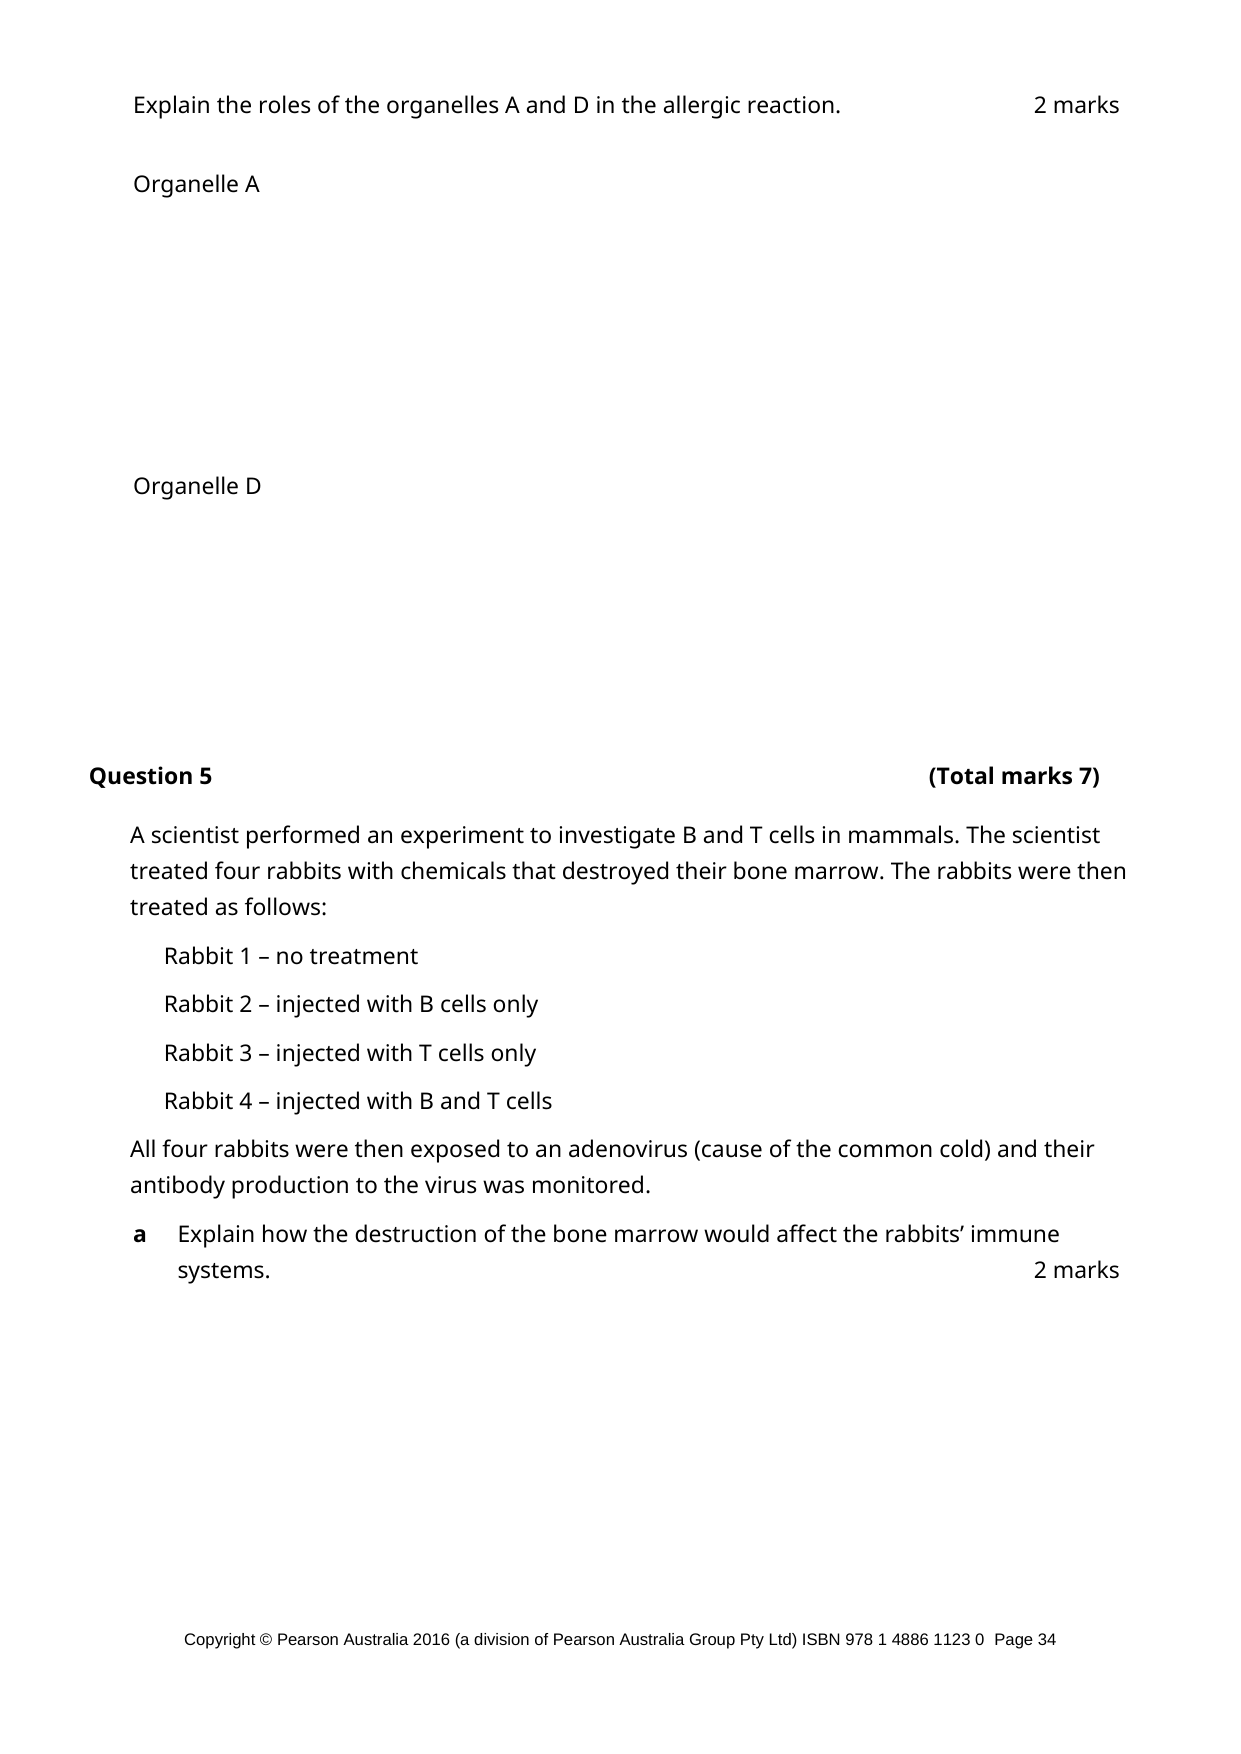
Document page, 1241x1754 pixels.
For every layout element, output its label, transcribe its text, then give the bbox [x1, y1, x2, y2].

text A scientist performed an experiment to investigate B and T cells in mammals. The scientist treated four rabbits with chemicals that destroyed their bone marrow. The rabbits were then treated as follows: [130, 819, 1152, 922]
text Rabbit 4 – injected with B and T cells [164, 1085, 1152, 1116]
text Explain the roles of the organelles A and D in the allergic reaction. 2 marks [133, 89, 1152, 120]
text Organelle A [133, 168, 1152, 199]
text Rabbit 2 – injected with B cells only [164, 988, 1152, 1019]
text Rabbit 3 – injected with T cells only [164, 1036, 1152, 1068]
text Rabbit 1 – no treatment [164, 939, 1152, 971]
text Organelle D [133, 469, 1152, 501]
text All four rabbits were then exposed to an adenovirus (cause of the common cold) and their antibody production to the virus was monitored. [130, 1133, 1152, 1201]
text a Explain how the destruction of the bone marrow would affect the rabbits’ immune systems. 2 marks [133, 1218, 1152, 1285]
text Question 5 (Total marks 7) [89, 760, 1152, 791]
